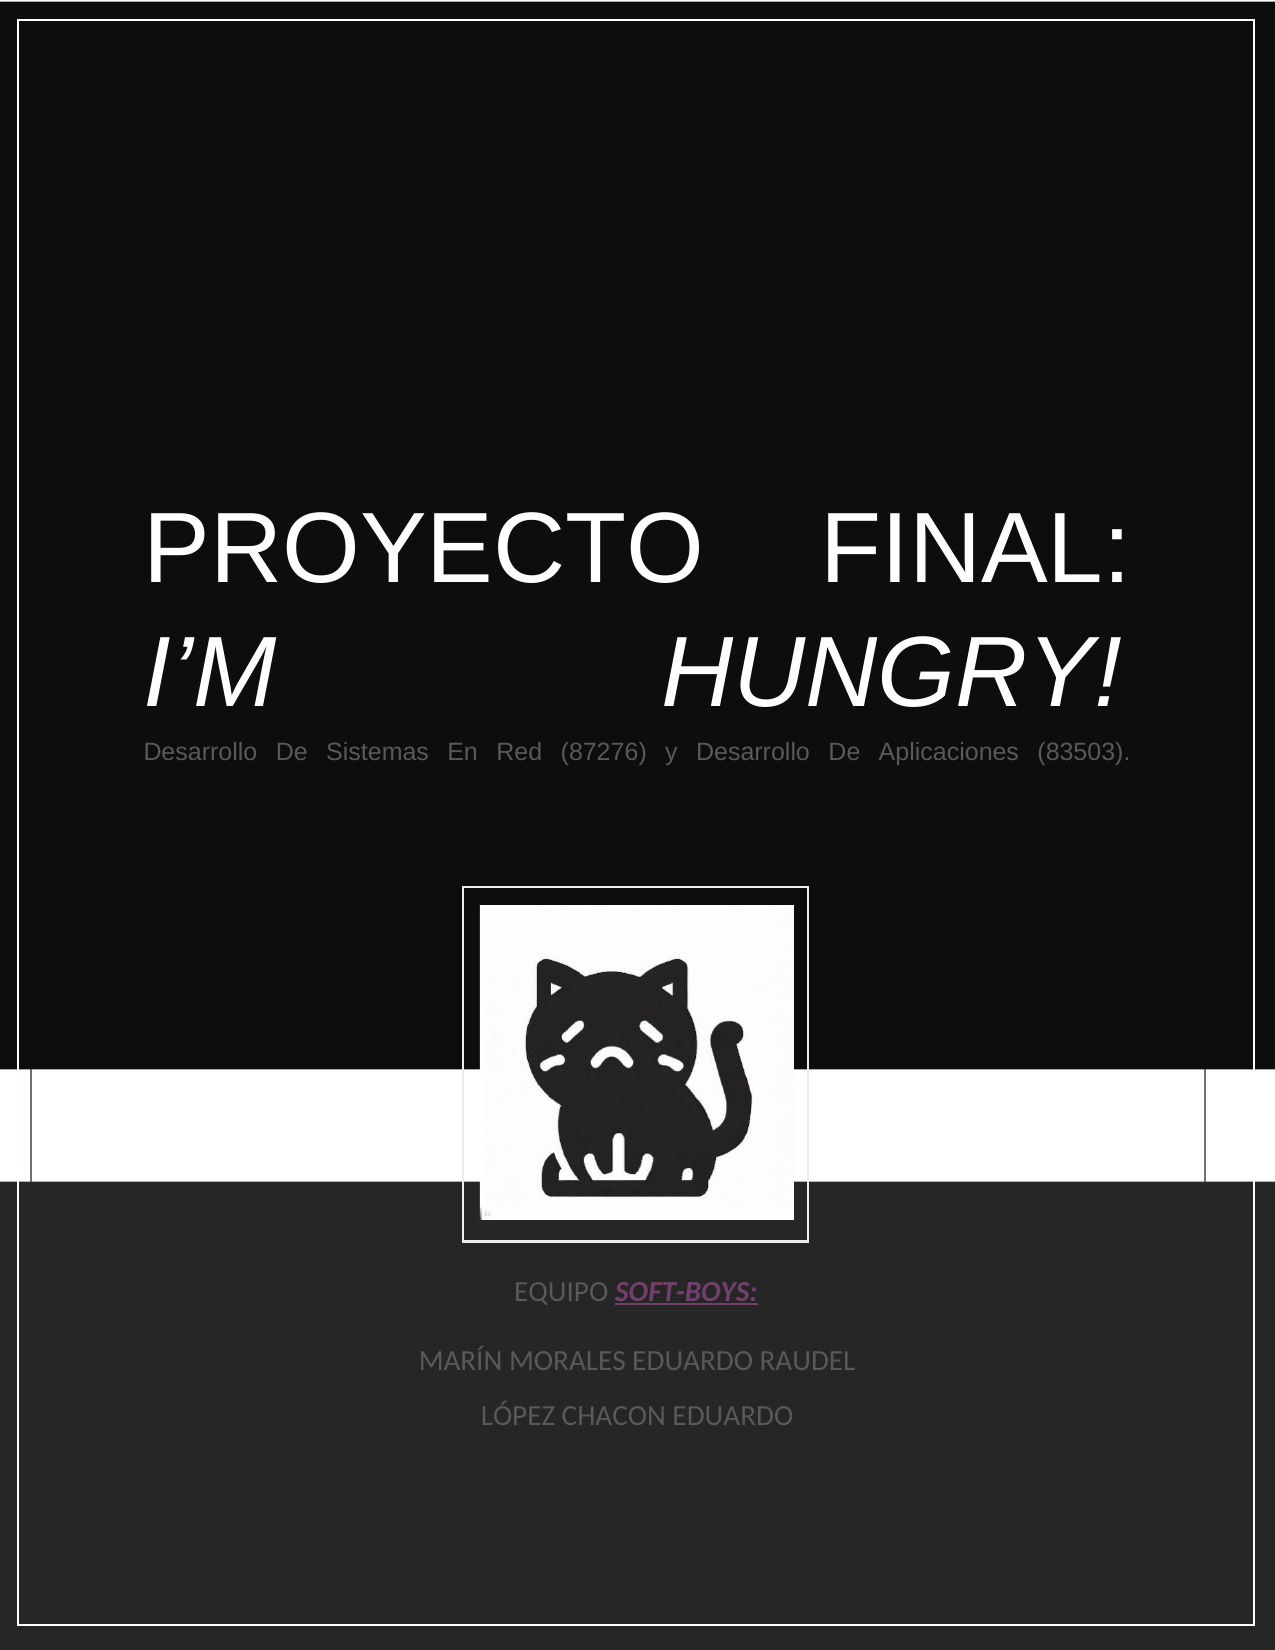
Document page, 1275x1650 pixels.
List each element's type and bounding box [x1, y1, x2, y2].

picture [479, 905, 794, 1220]
